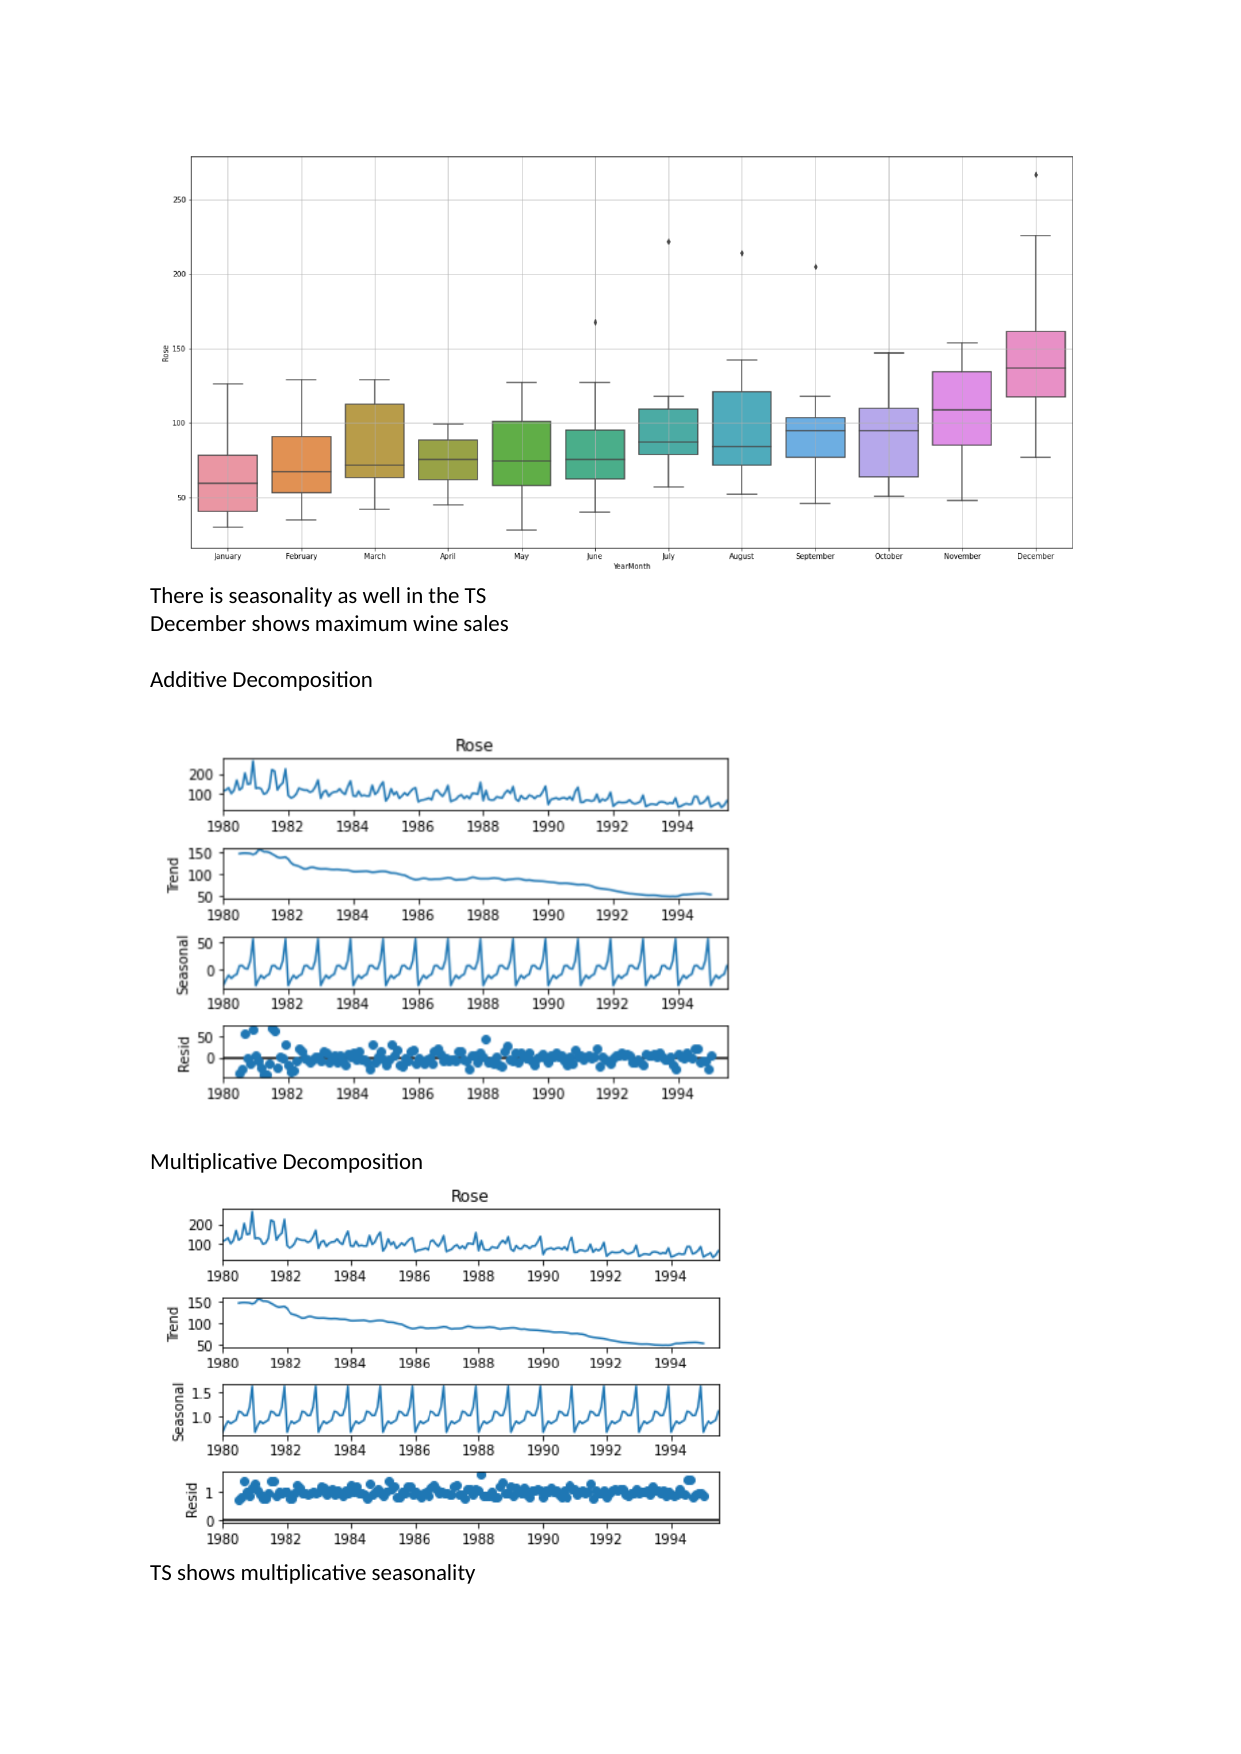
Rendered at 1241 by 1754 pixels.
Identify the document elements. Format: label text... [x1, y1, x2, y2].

text TS shows multiplicative seasonality [150, 1558, 1090, 1587]
text December shows maximum wine sales [150, 609, 1090, 637]
picture [150, 1175, 849, 1559]
text There is seasonality as well in the TS [150, 582, 1090, 609]
picture [150, 150, 1091, 582]
text Additive Decomposition [150, 665, 1090, 693]
picture [150, 721, 790, 1120]
text Multiplicative Decomposition [150, 1147, 1090, 1175]
